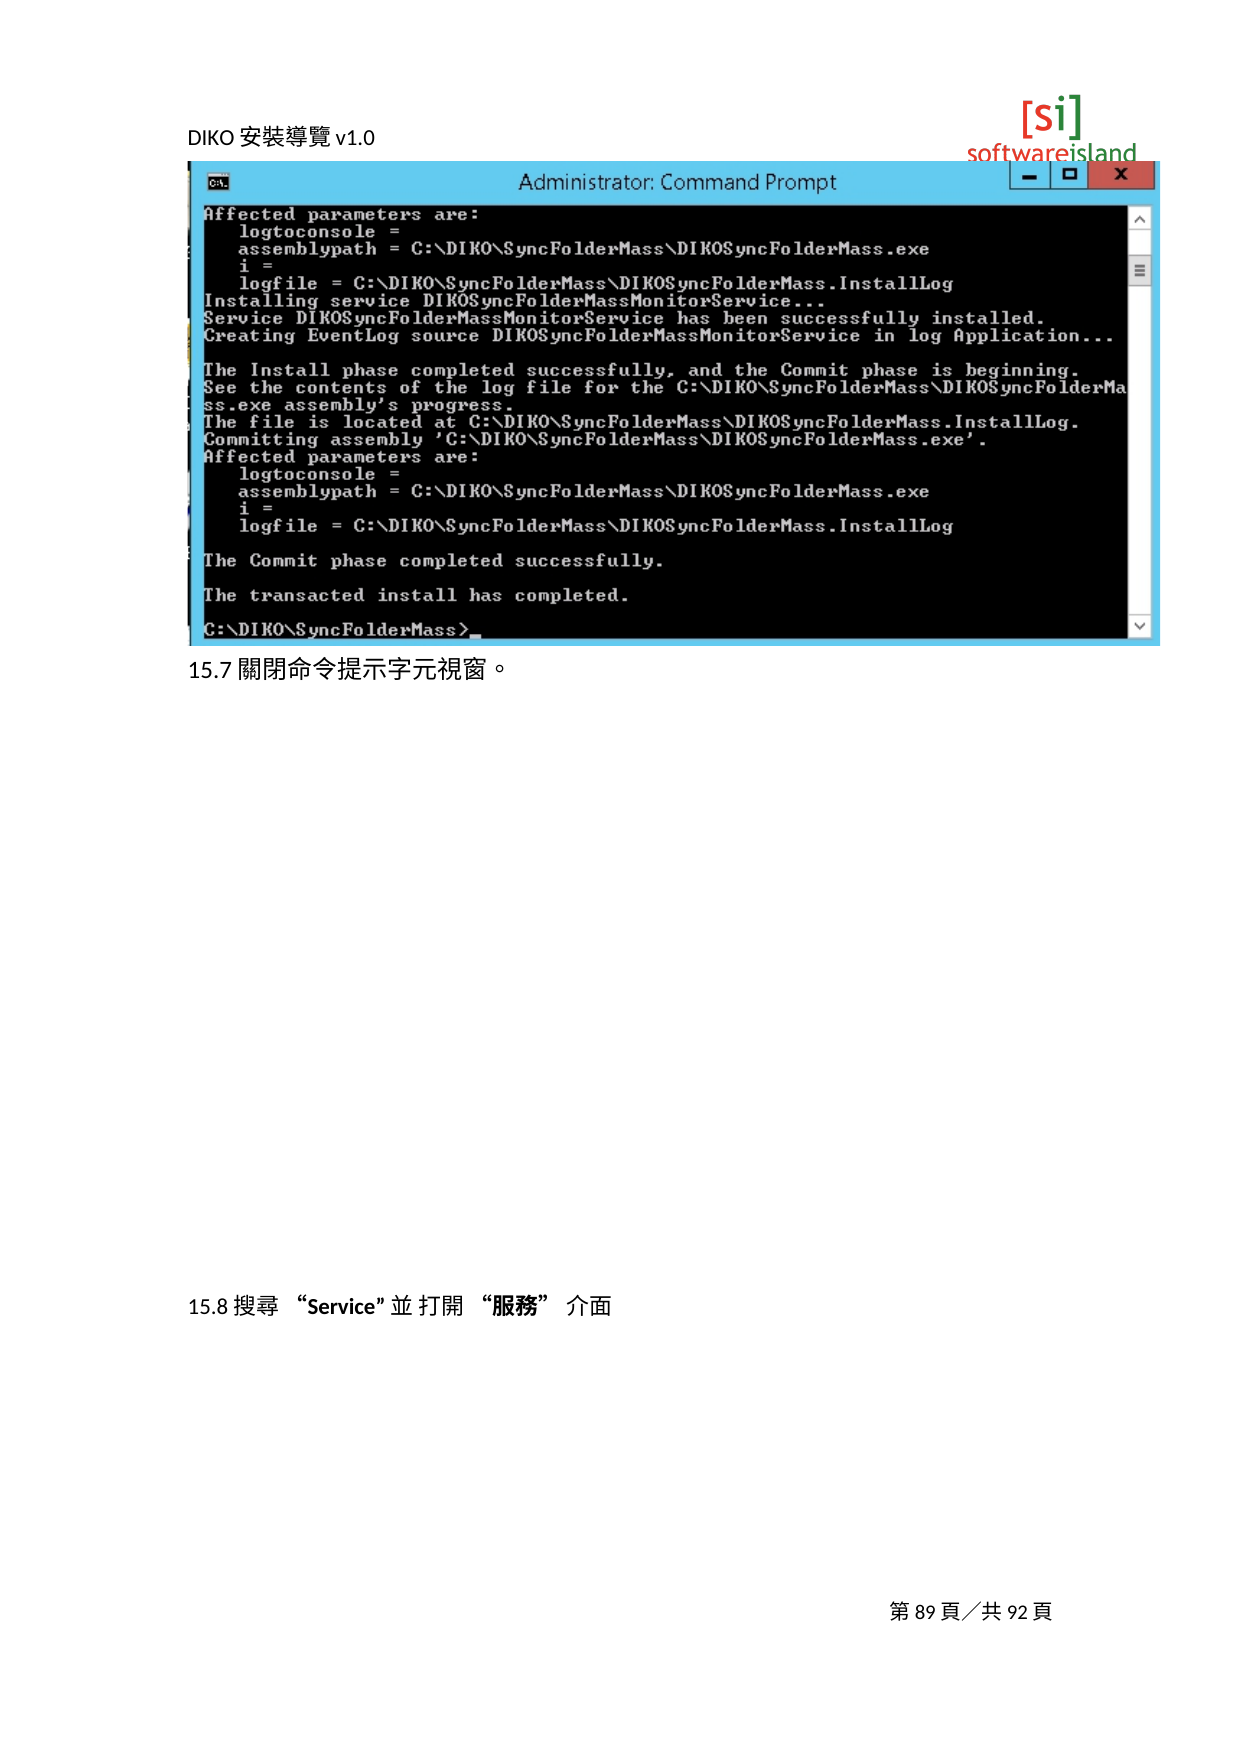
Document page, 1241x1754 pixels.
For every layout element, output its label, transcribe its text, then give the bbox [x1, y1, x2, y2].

picture [187, 89, 1160, 646]
text 15.8 搜尋 “Service” 並 打開 “服務” 介面 [187, 1286, 1053, 1324]
text 15.7 關閉命令提示字元視窗。 [187, 649, 1053, 686]
